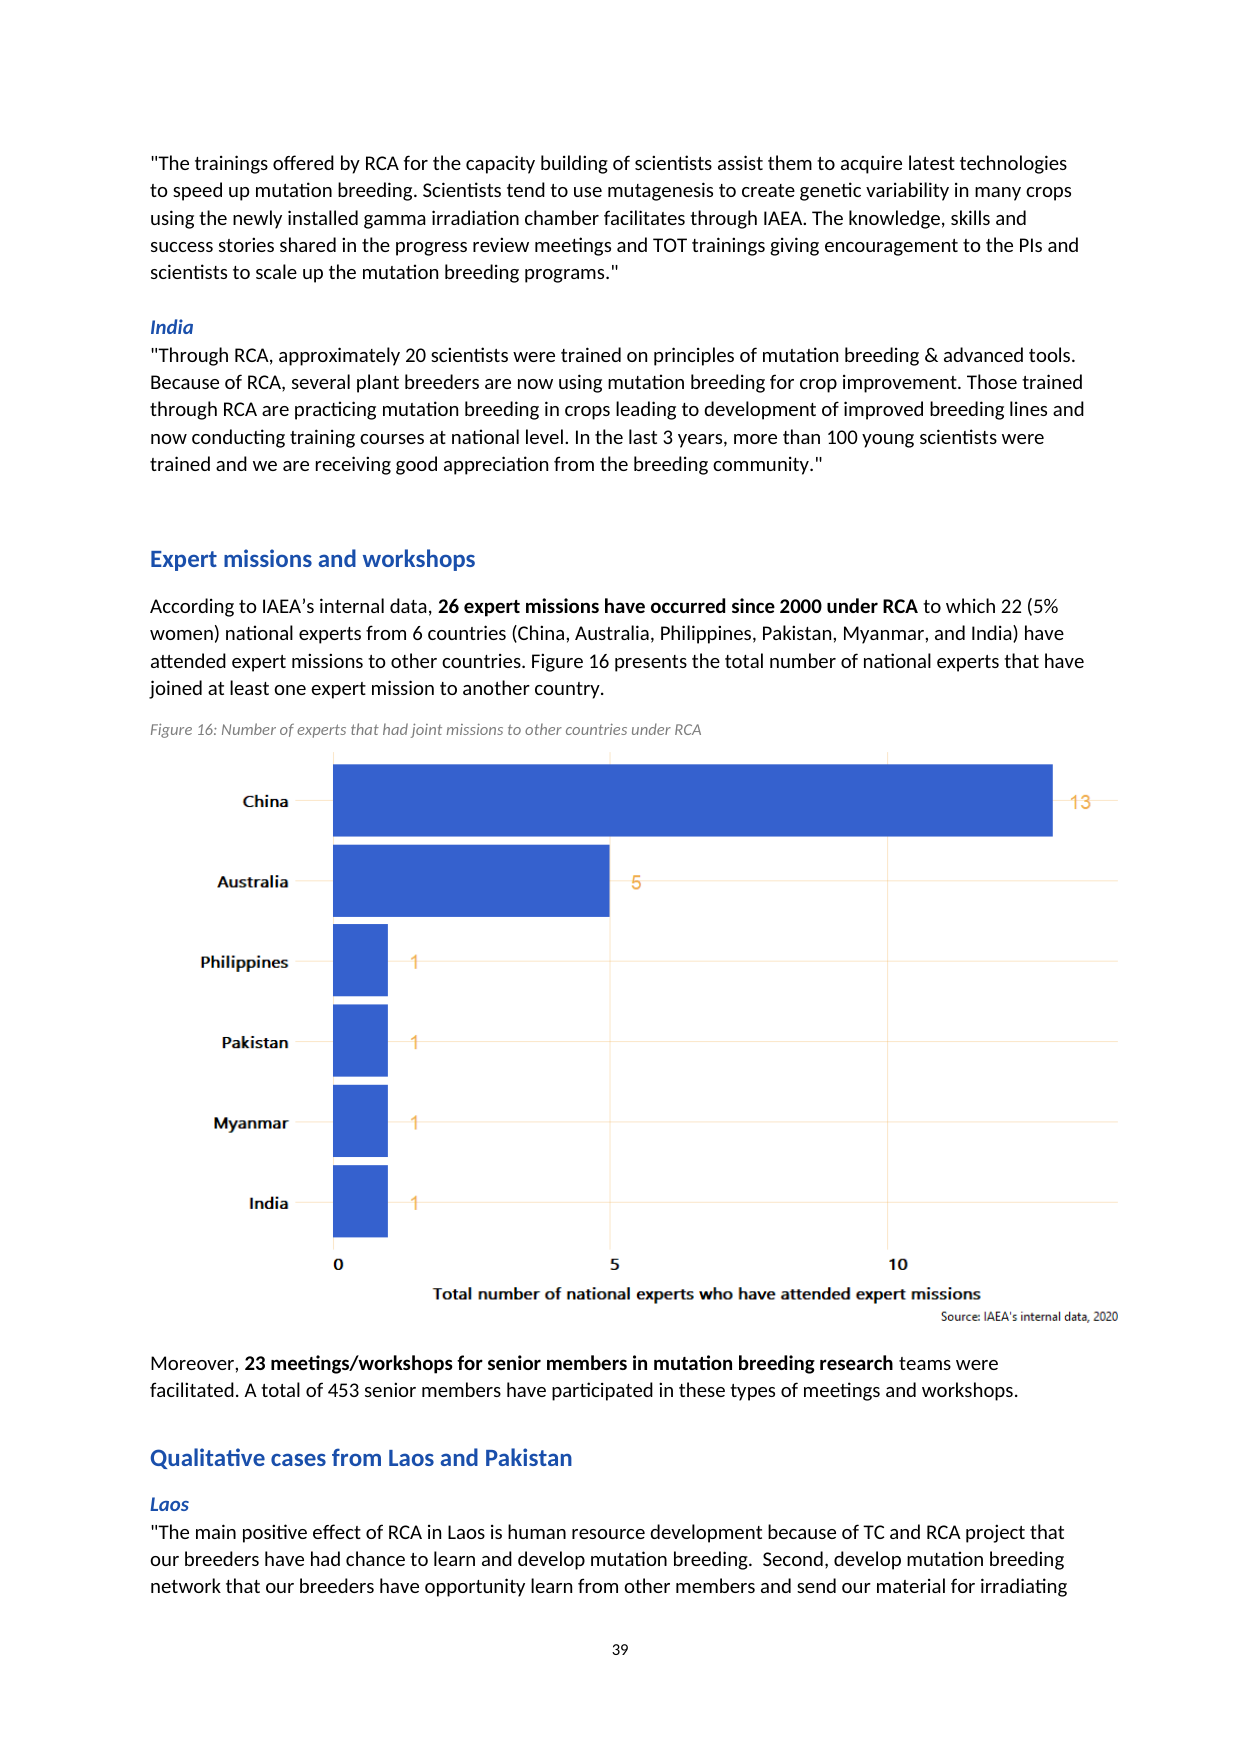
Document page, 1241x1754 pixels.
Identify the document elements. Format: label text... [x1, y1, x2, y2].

text According to IAEA’s internal data, 26 expert missions have occurred since 2000 under RCA to which 22 (5% women) national experts from 6 countries (China, Australia, Philippines, Pakistan, Myanmar, and India) have attended expert missions to other countries. Figure 16 presents the total number of national experts that have joined at least one expert mission to another country. [150, 593, 1090, 701]
picture [150, 746, 1125, 1331]
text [150, 150, 1090, 504]
subtitle Qualitative cases from Laos and Pakistan [150, 1442, 1090, 1472]
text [150, 1492, 1090, 1599]
text Figure 16: Number of experts that had joint missions to other countries under RCA [150, 719, 1090, 740]
text Moreover, 23 meetings/workshops for senior members in mutation breeding research teams were facilitated. A total of 453 senior members have participated in these types of meetings and workshops. [150, 1350, 1090, 1402]
subtitle Expert missions and workshops [150, 544, 1090, 574]
